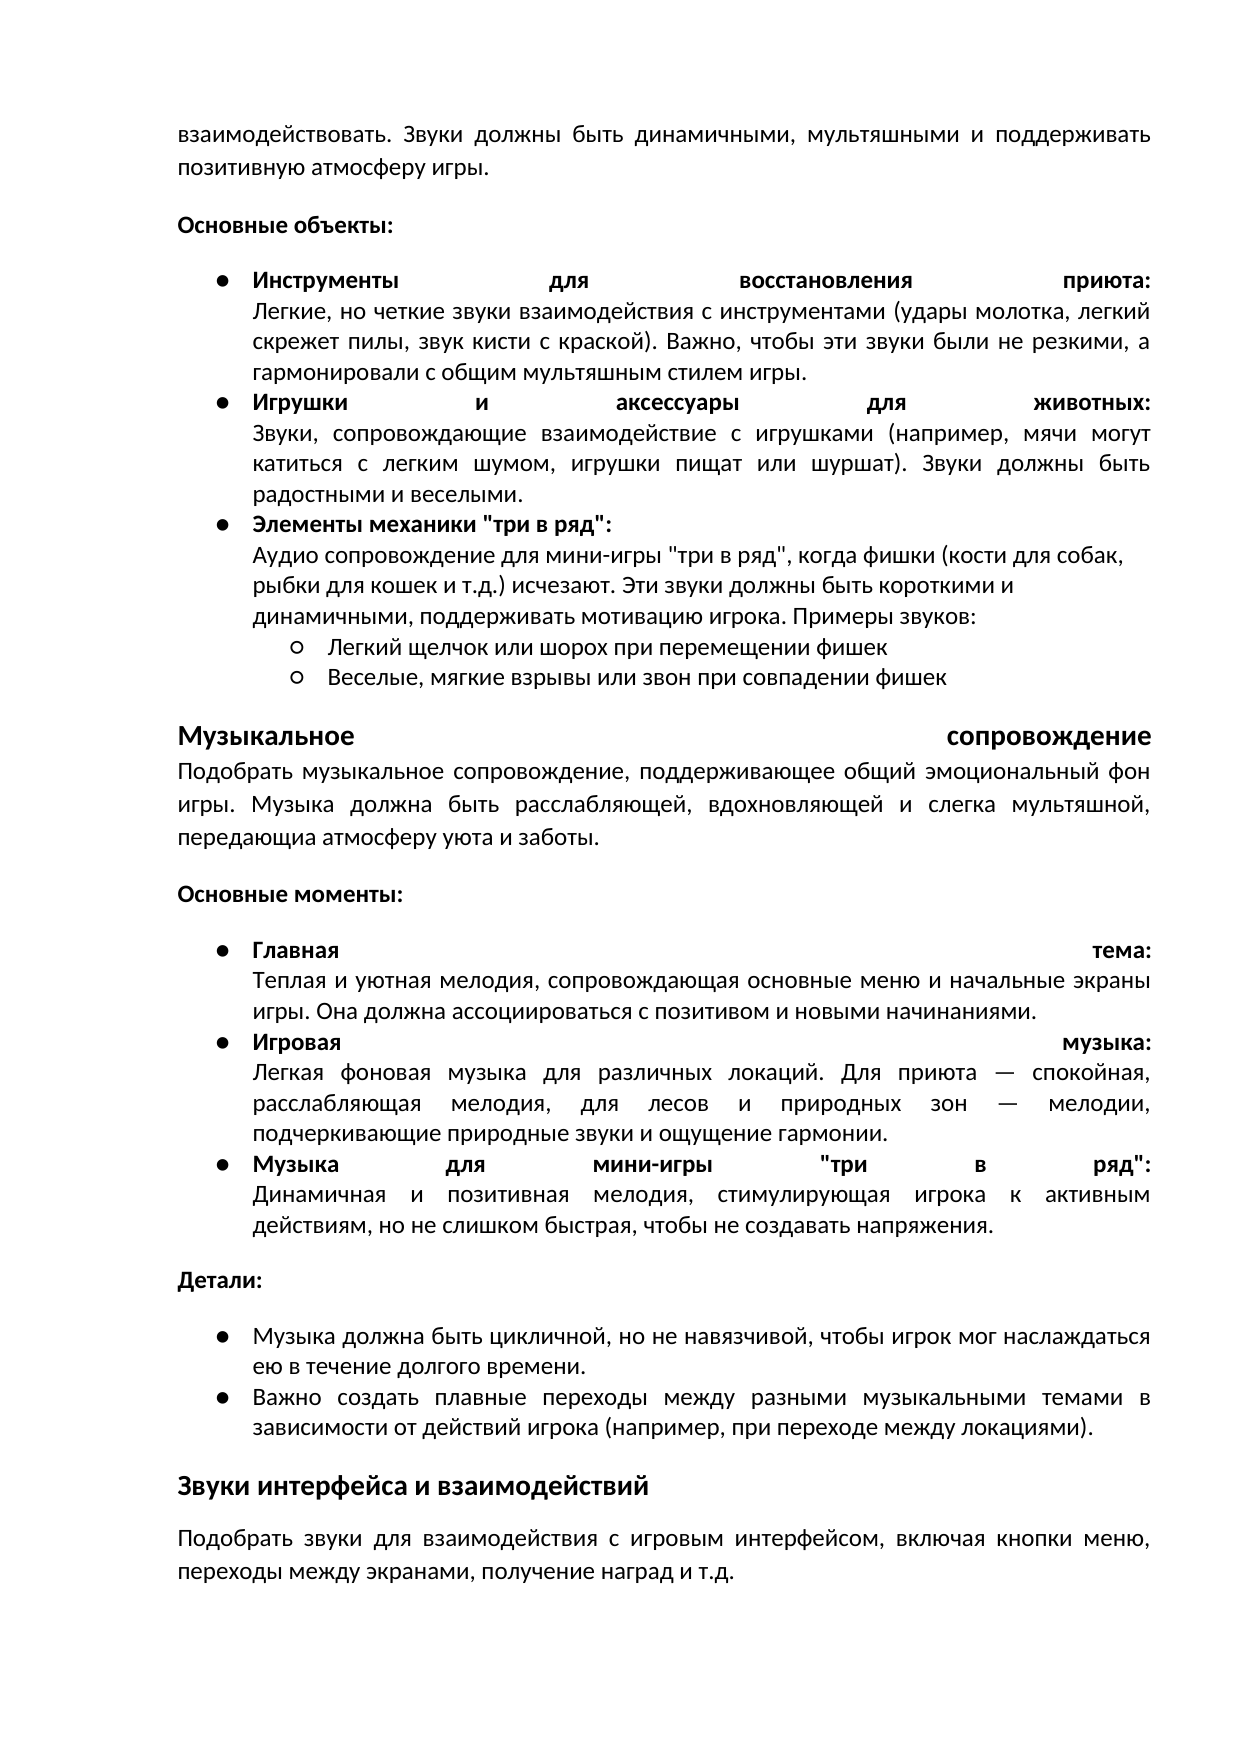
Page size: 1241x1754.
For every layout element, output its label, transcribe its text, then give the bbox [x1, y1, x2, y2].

list Элементы механики "три в ряд": Аудио сопровождение для мини-игры "три в ряд", когда фишки (кости для собак, рыбки для кошек и т.д.) исчезают. Эти звуки должны быть короткими и динамичными, поддерживать мотивацию игрока. Примеры звуков: [215, 509, 1152, 631]
list Инструменты для восстановления приюта: Легкие, но четкие звуки взаимодействия с инструментами (удары молотка, легкий скрежет пилы, звук кисти с краской). Важно, чтобы эти звуки были не резкими, а гармонировали с общим мультяшным стилем игры. [215, 264, 1152, 387]
text Основные объекты: [177, 209, 1152, 239]
list Главная тема: Теплая и уютная мелодия, сопровождающая основные меню и начальные экраны игры. Она должна ассоциироваться с позитивом и новыми начинаниями. [215, 934, 1152, 1026]
text Основные моменты: [177, 878, 1152, 909]
list Музыка для мини-игры "три в ряд": Динамичная и позитивная мелодия, стимулирующая игрока к активным действиям, но не слишком быстрая, чтобы не создавать напряжения. [215, 1148, 1152, 1239]
text Музыкальное сопровождение Подобрать музыкальное сопровождение, поддерживающее общий эмоциональный фон игры. Музыка должна быть расслабляющей, вдохновляющей и слегка мультяшной, передающиа атмосферу уюта и заботы. [177, 717, 1152, 851]
text Подобрать звуки для взаимодействия с игровым интерфейсом, включая кнопки меню, переходы между экранами, получение наград и т.д. [177, 1522, 1152, 1585]
list Важно создать плавные переходы между разными музыкальными темами в зависимости от действий игрока (например, при переходе между локациями). [215, 1381, 1152, 1442]
text Детали: [177, 1264, 1152, 1295]
list Веселые, мягкие взрывы или звон при совпадении фишек [290, 661, 1152, 692]
list Игровая музыка: Легкая фоновая музыка для различных локаций. Для приюта — спокойная, расслабляющая мелодия, для лесов и природных зон — мелодии, подчеркивающие природные звуки и ощущение гармонии. [215, 1026, 1152, 1148]
list Музыка должна быть цикличной, но не навязчивой, чтобы игрок мог наслаждаться ею в течение долгого времени. [215, 1320, 1152, 1381]
list Игрушки и аксессуары для животных: Звуки, сопровождающие взаимодействие с игрушками (например, мячи могут катиться с легким шумом, игрушки пищат или шуршат). Звуки должны быть радостными и веселыми. [215, 387, 1152, 509]
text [177, 118, 1152, 182]
list Легкий щелчок или шорох при перемещении фишек [290, 631, 1152, 661]
text Звуки интерфейса и взаимодействий [177, 1467, 1152, 1502]
